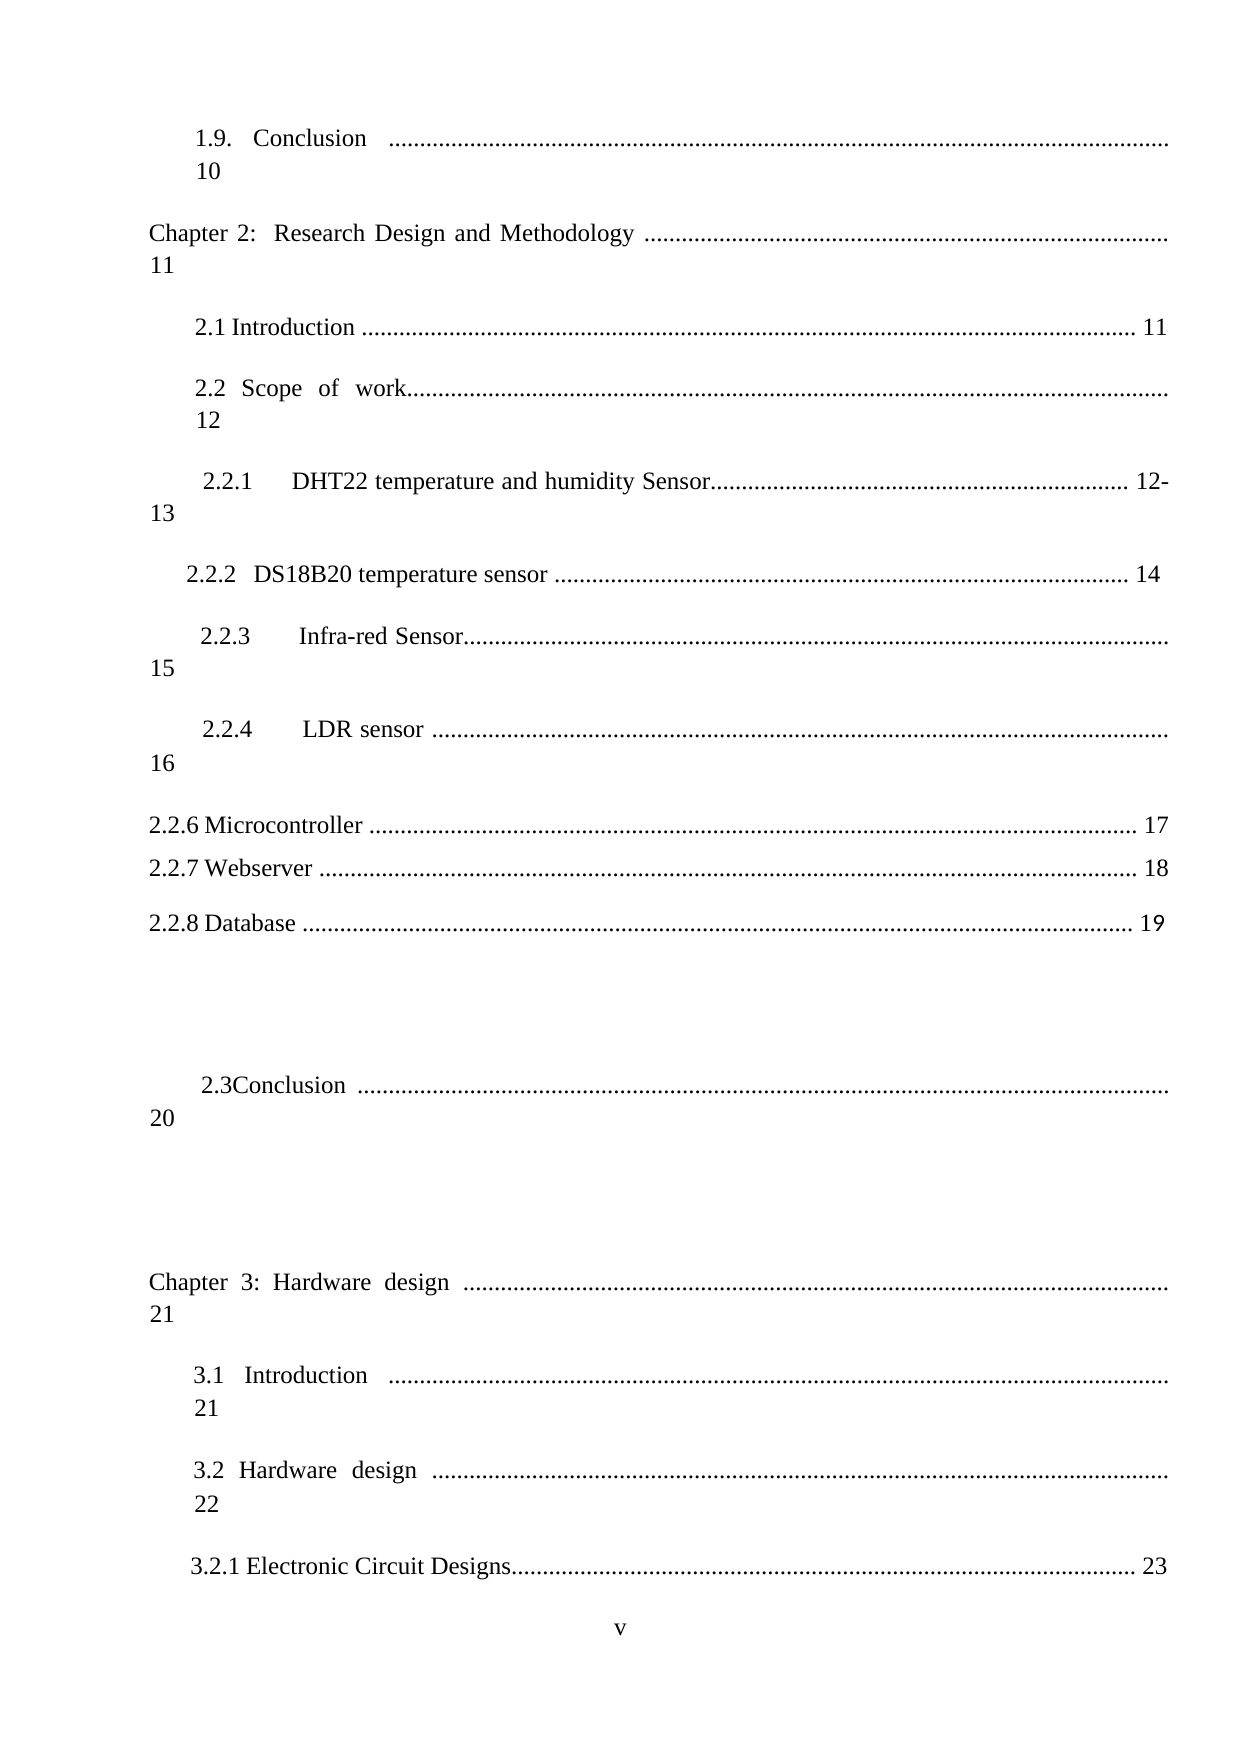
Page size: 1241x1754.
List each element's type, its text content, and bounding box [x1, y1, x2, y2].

text 2.2.7 Webserver ................................................................................................................................... 18 [148, 853, 1169, 882]
text 2.1 Introduction ............................................................................................................................ 11 [194, 312, 1169, 340]
text 2.2.2 DS18B20 temperature sensor ............................................................................................ 14 [147, 559, 1186, 588]
text 2.2.3 Infra-red Sensor................................................................................................................. 15 [148, 621, 1169, 682]
text 3.2.1 Electronic Circuit Designs.................................................................................................... 23 [147, 1551, 1186, 1580]
text 3.2 Hardware design ...................................................................................................................... 22 [193, 1455, 1169, 1518]
text 2.2.4 LDR sensor ...................................................................................................................... 16 [148, 714, 1169, 777]
text Chapter 3: Hardware design ................................................................................................................. 21 [148, 1267, 1169, 1327]
text 2.2 Scope of work.......................................................................................................................... 12 [194, 373, 1169, 434]
text 1.9. Conclusion ............................................................................................................................. 10 [194, 123, 1169, 186]
text 2.2.6 Microcontroller ........................................................................................................................... 17 [148, 810, 1169, 838]
text Chapter 2: Research Design and Methodology .................................................................................... 11 [148, 218, 1169, 279]
text 3.1 Introduction ............................................................................................................................. 21 [193, 1360, 1169, 1423]
text 2.2.1 DHT22 temperature and humidity Sensor................................................................... 12-13 [148, 466, 1169, 527]
text 2.3Conclusion .................................................................................................................................. 20 [148, 1070, 1169, 1131]
text 2.2.8 Database ..................................................................................................................................... 19 [148, 907, 1169, 937]
